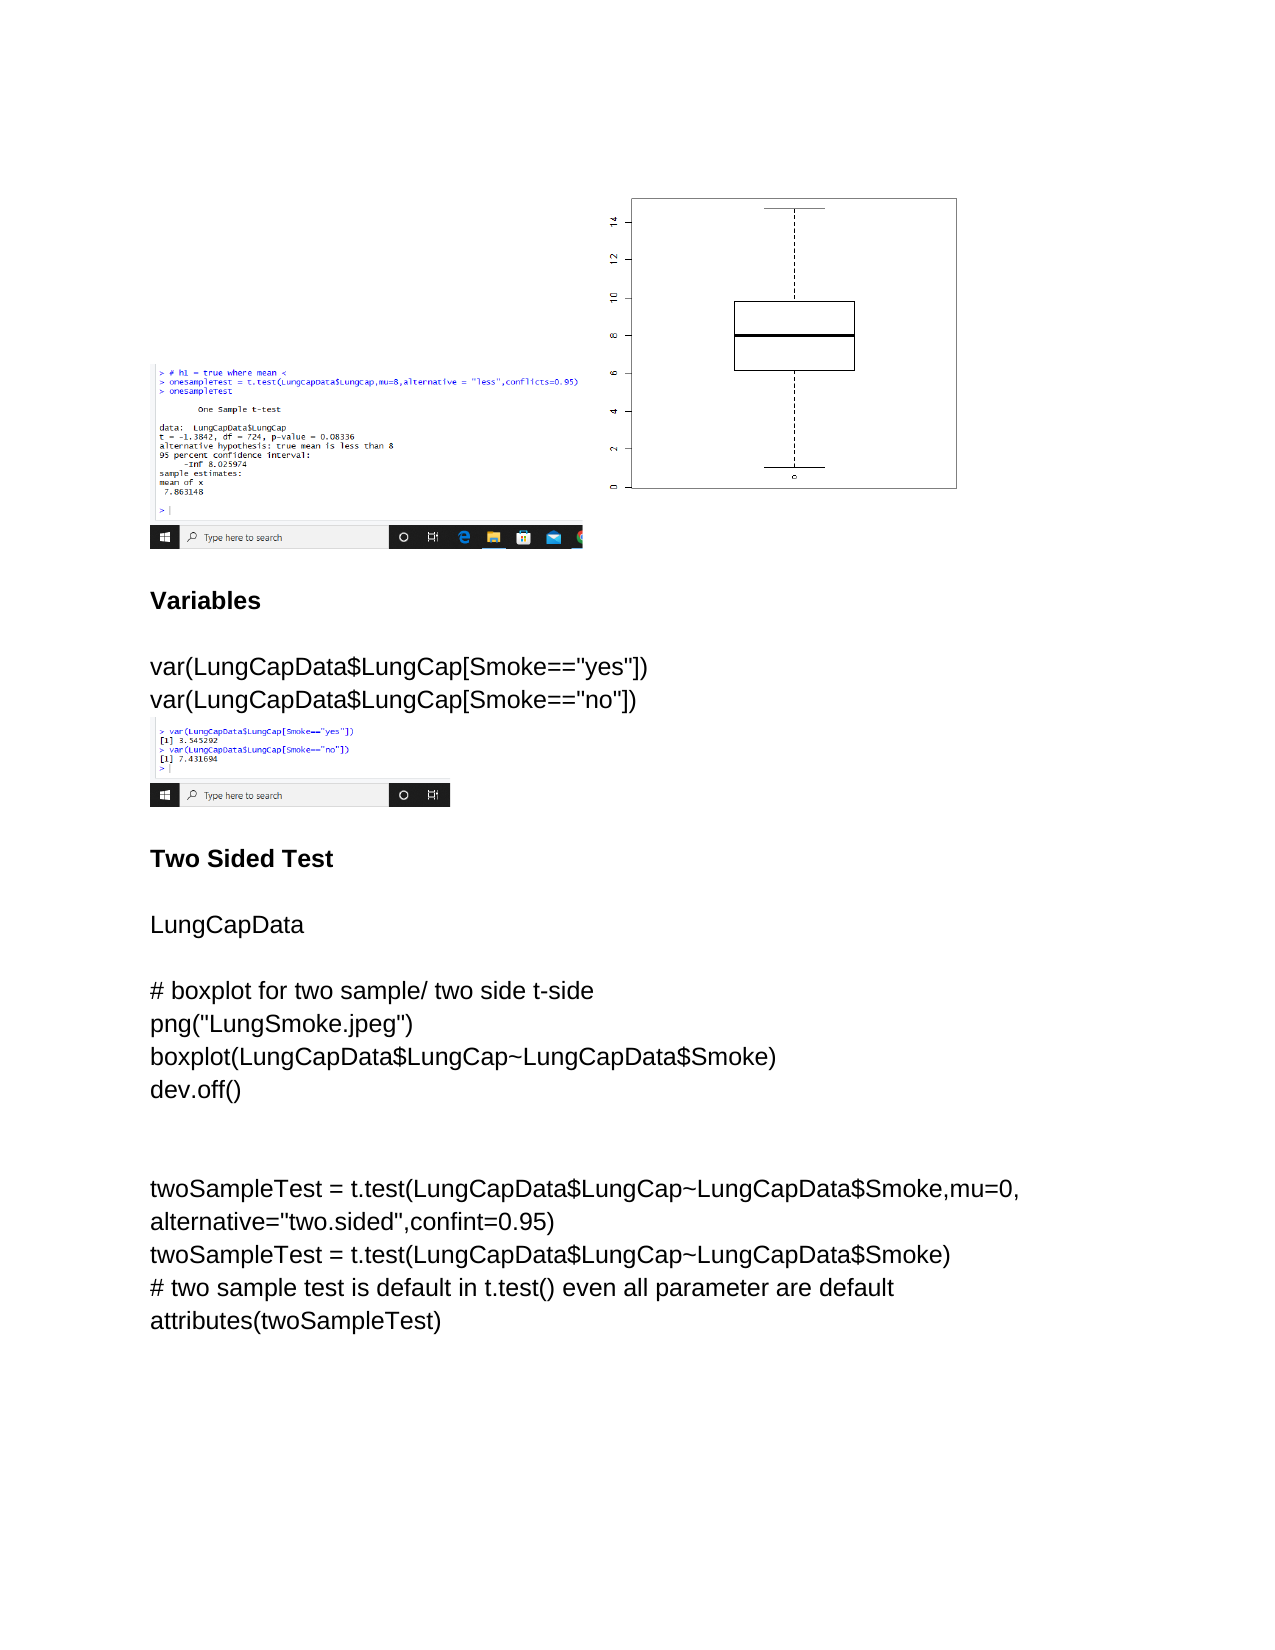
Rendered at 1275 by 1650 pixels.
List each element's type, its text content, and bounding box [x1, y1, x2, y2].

text png("LungSmoke.jpeg") [150, 1009, 1125, 1038]
text boxplot(LungCapData$LungCap~LungCapData$Smoke) [150, 1042, 1125, 1071]
text LungCapData [150, 910, 1125, 939]
text var(LungCapData$LungCap[Smoke=="no"]) [150, 685, 1125, 714]
picture [150, 150, 982, 549]
text Variables [150, 586, 1125, 614]
text twoSampleTest = t.test(LungCapData$LungCap~LungCapData$Smoke) [150, 1240, 1125, 1269]
picture [150, 717, 451, 807]
text twoSampleTest = t.test(LungCapData$LungCap~LungCapData$Smoke,mu=0, alternative="two.sided",confint=0.95) [150, 1174, 1125, 1236]
text var(LungCapData$LungCap[Smoke=="yes"]) [150, 652, 1125, 681]
text # boxplot for two sample/ two side t-side [150, 976, 1125, 1005]
text # two sample test is default in t.test() even all parameter are default [150, 1273, 1125, 1302]
text dev.off() [150, 1075, 1125, 1104]
text attributes(twoSampleTest) [150, 1306, 1125, 1335]
text Two Sided Test [150, 844, 1125, 873]
